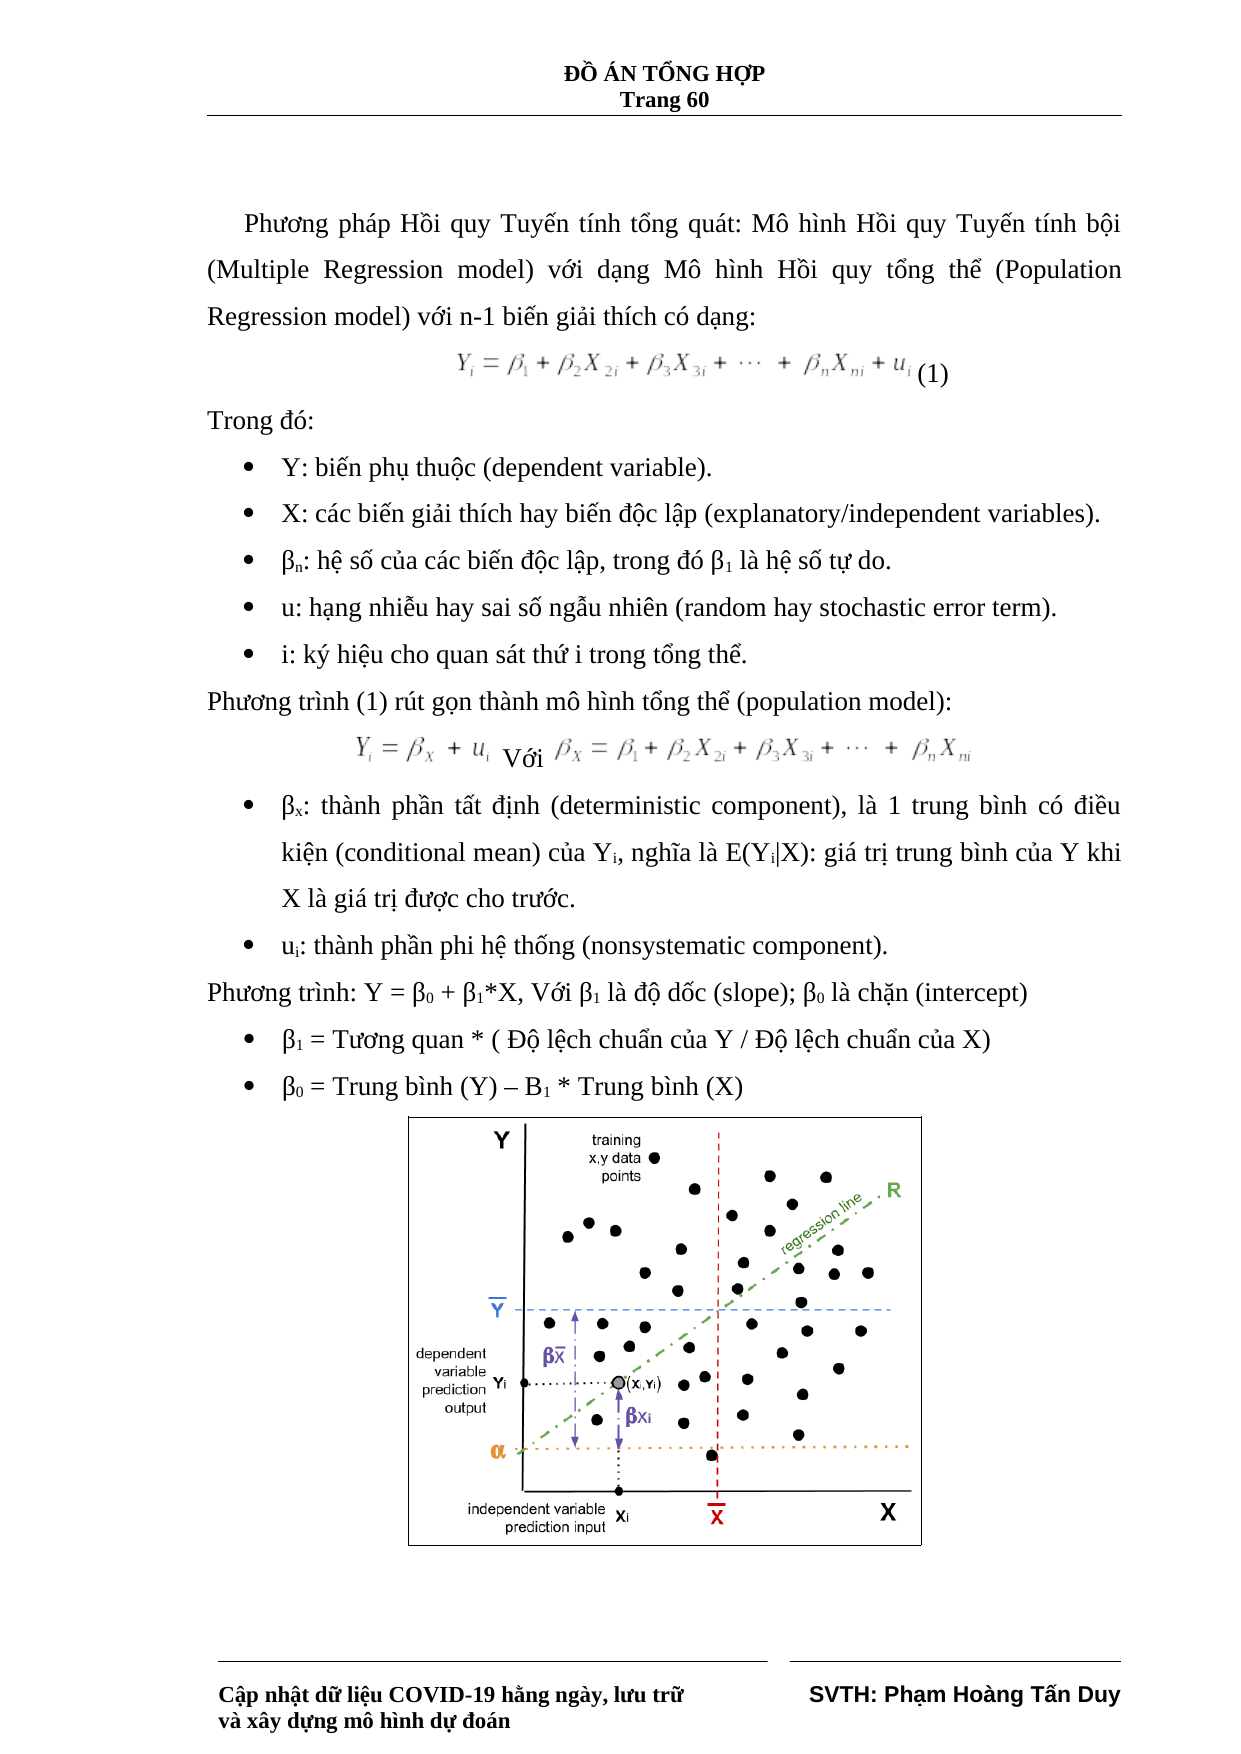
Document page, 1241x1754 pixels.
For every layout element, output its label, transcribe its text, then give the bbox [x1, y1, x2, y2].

text Trong đó: [207, 404, 1122, 435]
list i: ký hiệu cho quan sát thứ i trong tổng thể. [244, 638, 1122, 669]
picture [409, 1118, 921, 1545]
list Y: biến phụ thuộc (dependent variable). [244, 451, 1122, 482]
text Phương trình: Y = β0 + β1*X, Với β1 là độ dốc (slope); β0 là chặn (intercept) [207, 976, 1122, 1007]
list βn: hệ số của các biến độc lập, trong đó β1 là hệ số tự do. [244, 544, 1122, 576]
list ui: thành phần phi hệ thống (nonsystematic component). [244, 929, 1122, 960]
text Phương pháp Hồi quy Tuyến tính tổng quát: Mô hình Hồi quy Tuyến tính bội (Multiple Regression model) với dạng Mô hình Hồi quy tổng thể (Population Regression model) với n-1 biến giải thích có dạng: [207, 207, 1122, 331]
text (1) [244, 347, 1122, 388]
list u: hạng nhiễu hay sai số ngẫu nhiên (random hay stochastic error term). [244, 591, 1122, 623]
text Với [207, 732, 1122, 773]
text Phương trình (1) rút gọn thành mô hình tổng thể (population model): [207, 685, 1122, 716]
list β1 = Tương quan * ( Độ lệch chuẩn của Y / Độ lệch chuẩn của X) [244, 1023, 1122, 1054]
list X: các biến giải thích hay biến độc lập (explanatory/independent variables). [244, 498, 1122, 529]
list βx: thành phần tất định (deterministic component), là 1 trung bình có điều kiện (conditional mean) của Yi, nghĩa là E(Yi|X): giá trị trung bình của Y khi X là giá trị được cho trước. [244, 789, 1122, 914]
list β0 = Trung bình (Y) – B1 * Trung bình (X) [244, 1069, 1122, 1101]
